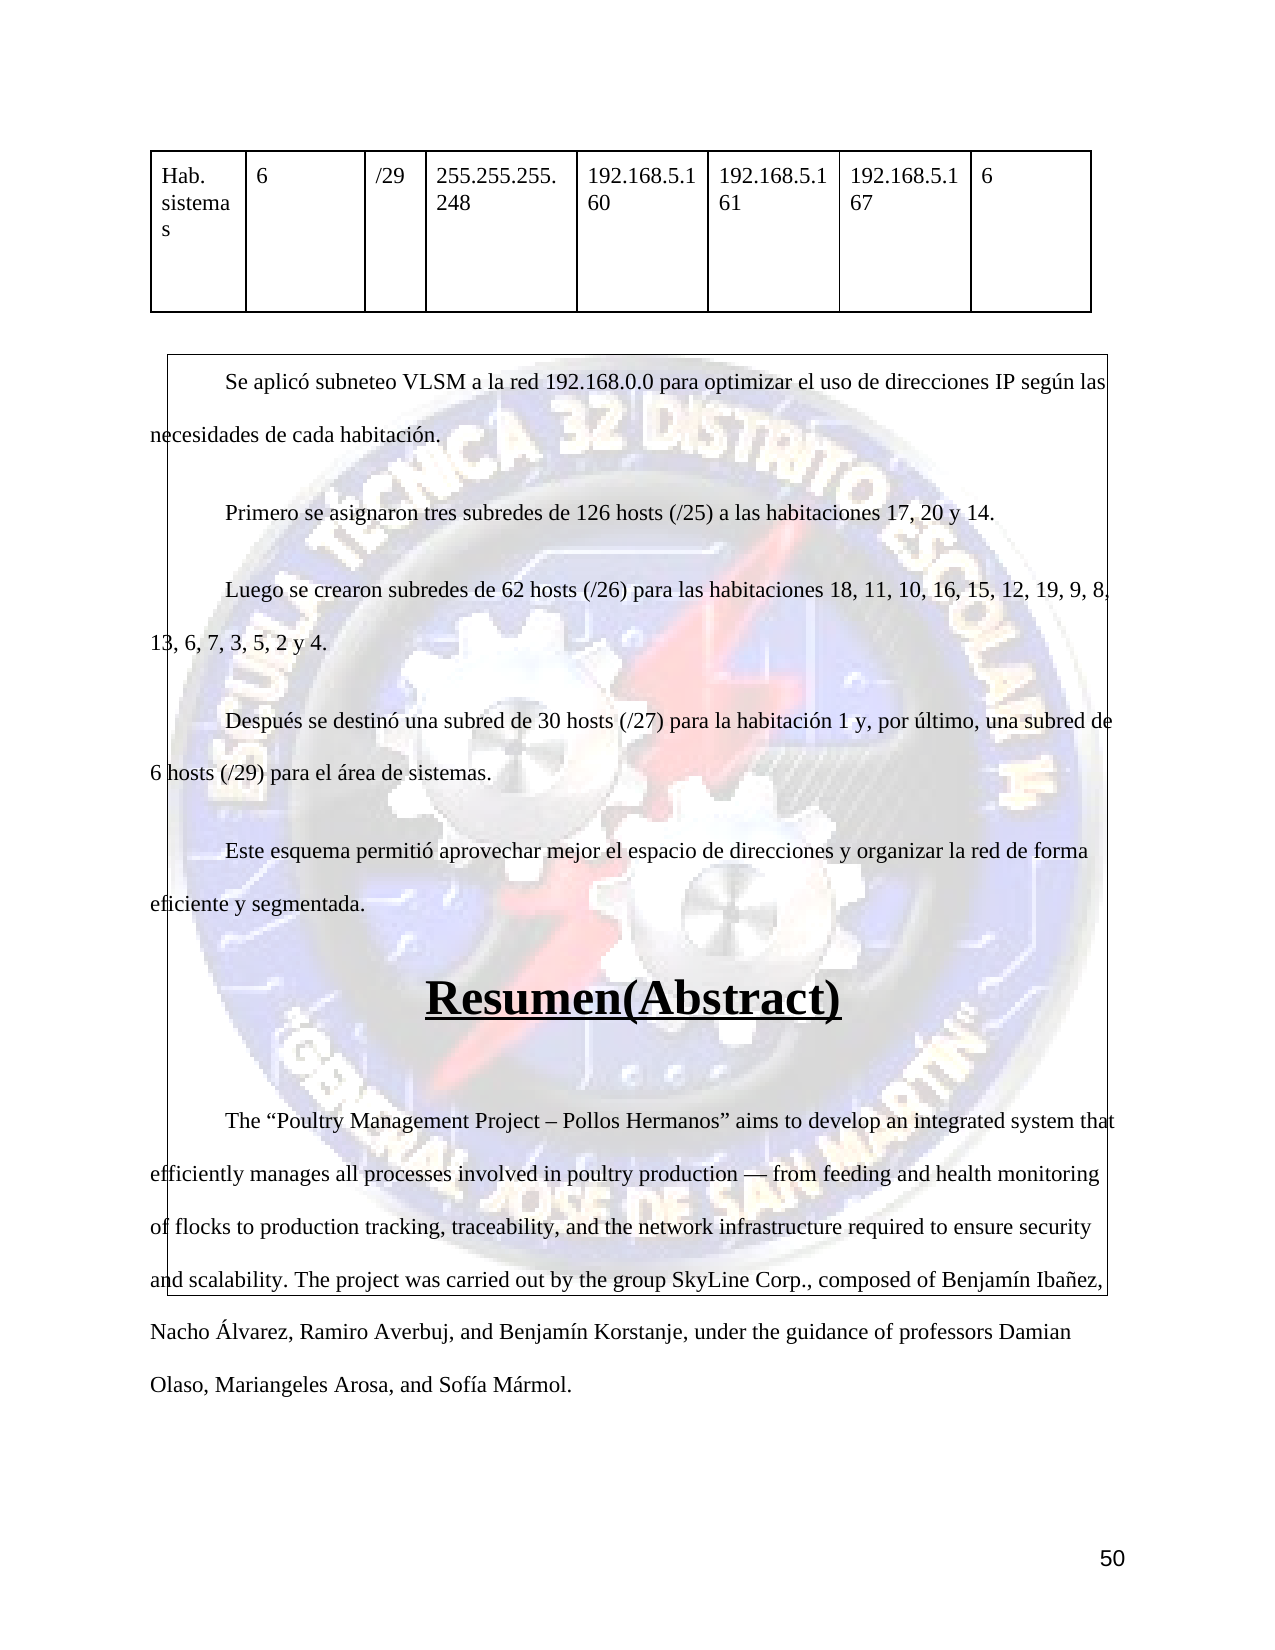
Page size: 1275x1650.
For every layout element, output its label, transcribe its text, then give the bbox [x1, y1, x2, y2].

table_cell Hab. sistemas [152, 152, 245, 311]
table_cell 192.168.5.160 [578, 152, 707, 311]
table_cell /29 [366, 152, 425, 311]
table_cell 6 [972, 152, 1090, 311]
table_cell 255.255.255.248 [427, 152, 576, 311]
table_cell 6 [247, 152, 364, 311]
table_cell 192.168.5.161 [709, 152, 839, 311]
text Resumen(Abstract) [150, 967, 1125, 1025]
text Luego se crearon subredes de 62 hosts (/26) para las habitaciones 18, 11, 10, 16, 15, 12, 19, 9, 8, 13, 6, 7, 3, 5, 2 y 4. [150, 576, 1125, 655]
text The “Poultry Management Project – Pollos Hermanos” aims to develop an integrated system that efficiently manages all processes involved in poultry production — from feeding and health monitoring of flocks to production tracking, traceability, and the network infrastructure required to ensure security and scalability. The project was carried out by the group SkyLine Corp., composed of Benjamín Ibañez, Nacho Álvarez, Ramiro Averbuj, and Benjamín Korstanje, under the guidance of professors Damian Olaso, Mariangeles Arosa, and Sofía Mármol. [150, 1107, 1125, 1397]
text Primero se asignaron tres subredes de 126 hosts (/25) a las habitaciones 17, 20 y 14. [150, 498, 1125, 525]
text Se aplicó subneteo VLSM a la red 192.168.0.0 para optimizar el uso de direcciones IP según las necesidades de cada habitación. [150, 368, 1125, 447]
text Después se destinó una subred de 30 hosts (/27) para la habitación 1 y, por último, una subred de 6 hosts (/29) para el área de sistemas. [150, 707, 1125, 786]
table_cell 192.168.5.167 [840, 152, 970, 311]
text Este esquema permitió aprovechar mejor el espacio de direcciones y organizar la red de forma eficiente y segmentada. [150, 837, 1125, 916]
